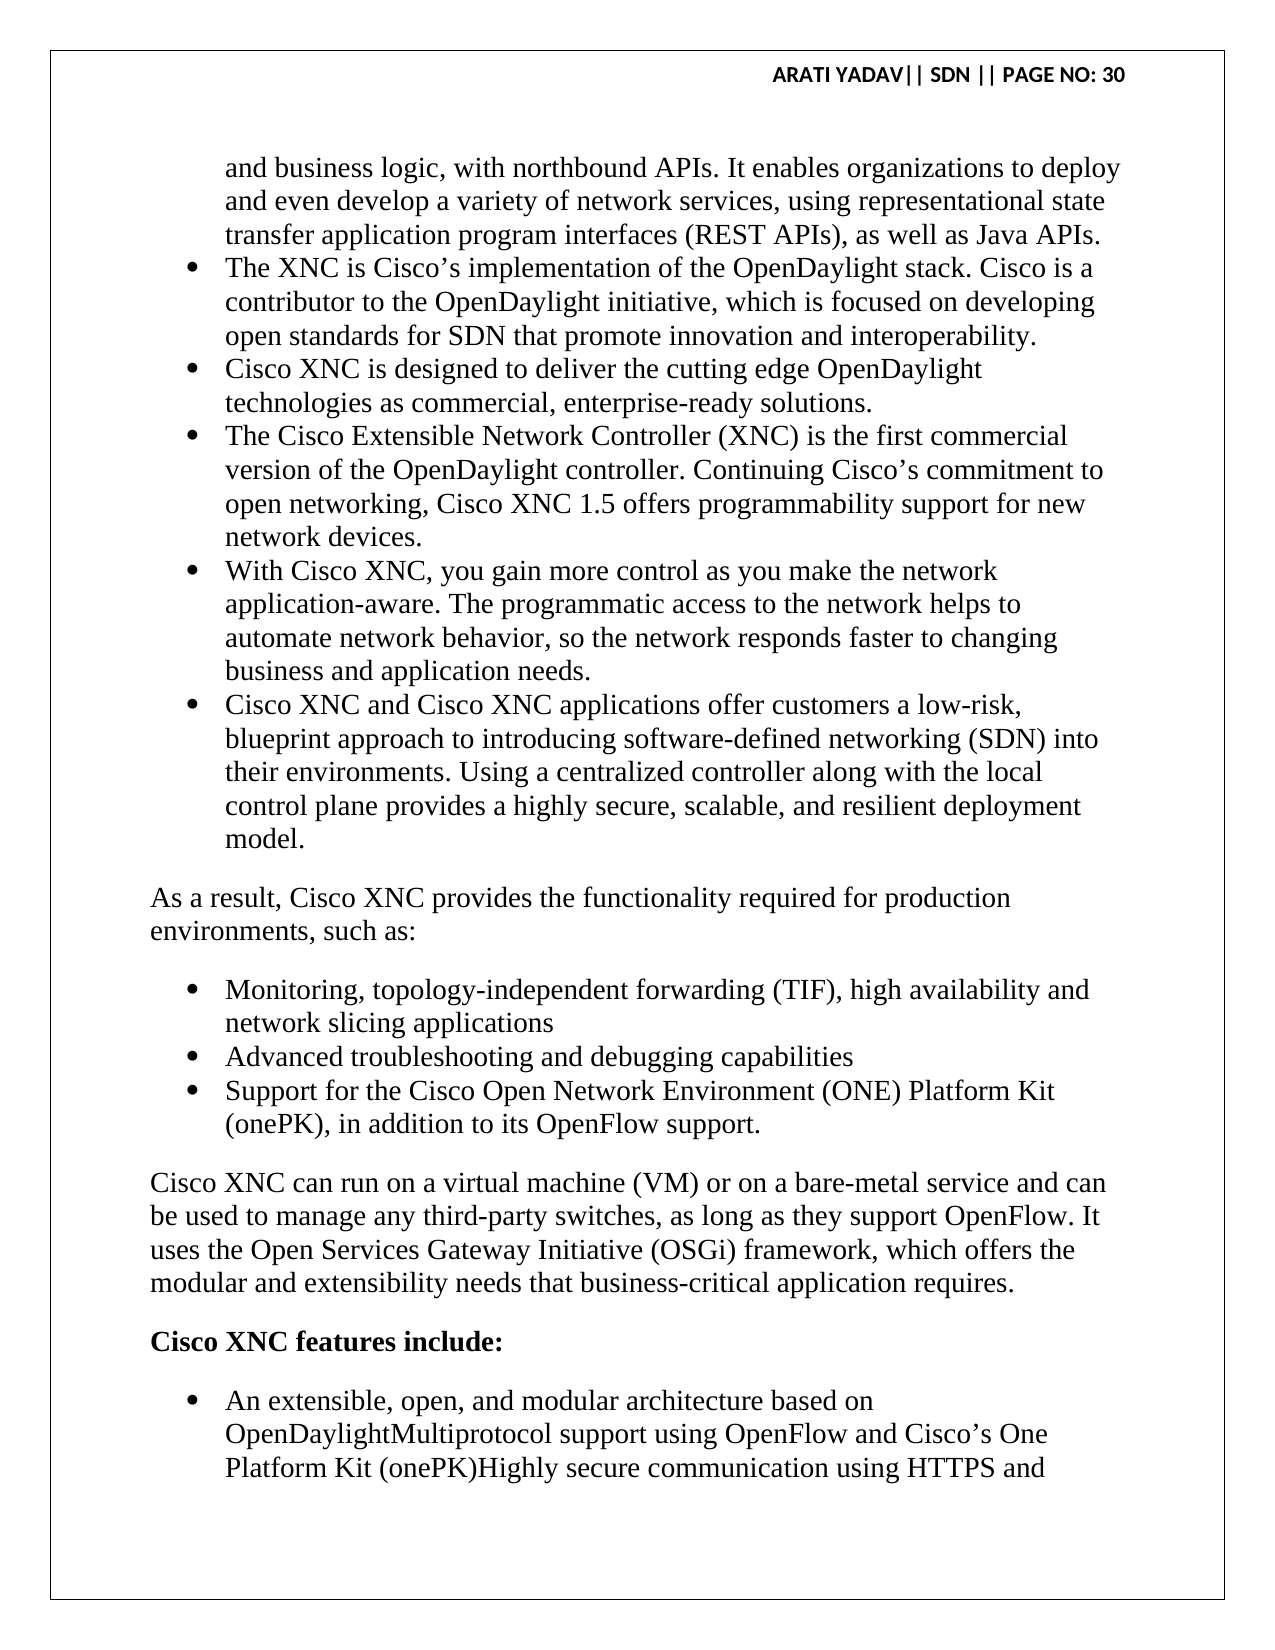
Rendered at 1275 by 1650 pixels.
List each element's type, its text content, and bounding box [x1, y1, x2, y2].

text Cisco XNC can run on a virtual machine (VM) or on a bare-metal service and can be used to manage any third-party switches, as long as they support OpenFlow. It uses the Open Services Gateway Initiative (OSGi) framework, which offers the modular and extensibility needs that business-critical application requires. [150, 1165, 1125, 1299]
list Cisco XNC and Cisco XNC applications offer customers a low-risk, blueprint approach to introducing software-defined networking (SDN) into their environments. Using a centralized controller along with the local control plane provides a highly secure, scalable, and resilient deployment model. [187, 687, 1125, 855]
text Cisco XNC features include: [150, 1324, 1125, 1358]
list With Cisco XNC, you gain more control as you make the network application-aware. The programmatic access to the network helps to automate network behavior, so the network responds faster to changing business and application needs. [187, 553, 1125, 687]
list Advanced troubleshooting and debugging capabilities [187, 1039, 1125, 1073]
list Cisco XNC is designed to deliver the cutting edge OpenDaylight technologies as commercial, enterprise-ready solutions. [187, 351, 1125, 418]
text As a result, Cisco XNC provides the functionality required for production environments, such as: [150, 880, 1125, 947]
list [187, 1383, 1125, 1483]
list Monitoring, topology-independent forwarding (TIF), high availability and network slicing applications [187, 972, 1125, 1039]
list The Cisco Extensible Network Controller (XNC) is the first commercial version of the OpenDaylight controller. Continuing Cisco’s commitment to open networking, Cisco XNC 1.5 offers programmability support for new network devices. [187, 418, 1125, 553]
list The XNC is Cisco’s implementation of the OpenDaylight stack. Cisco is a contributor to the OpenDaylight initiative, which is focused on developing open standards for SDN that promote innovation and interoperability. [187, 251, 1125, 351]
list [187, 150, 1125, 251]
list Support for the Cisco Open Network Environment (ONE) Platform Kit (onePK), in addition to its OpenFlow support. [187, 1073, 1125, 1140]
